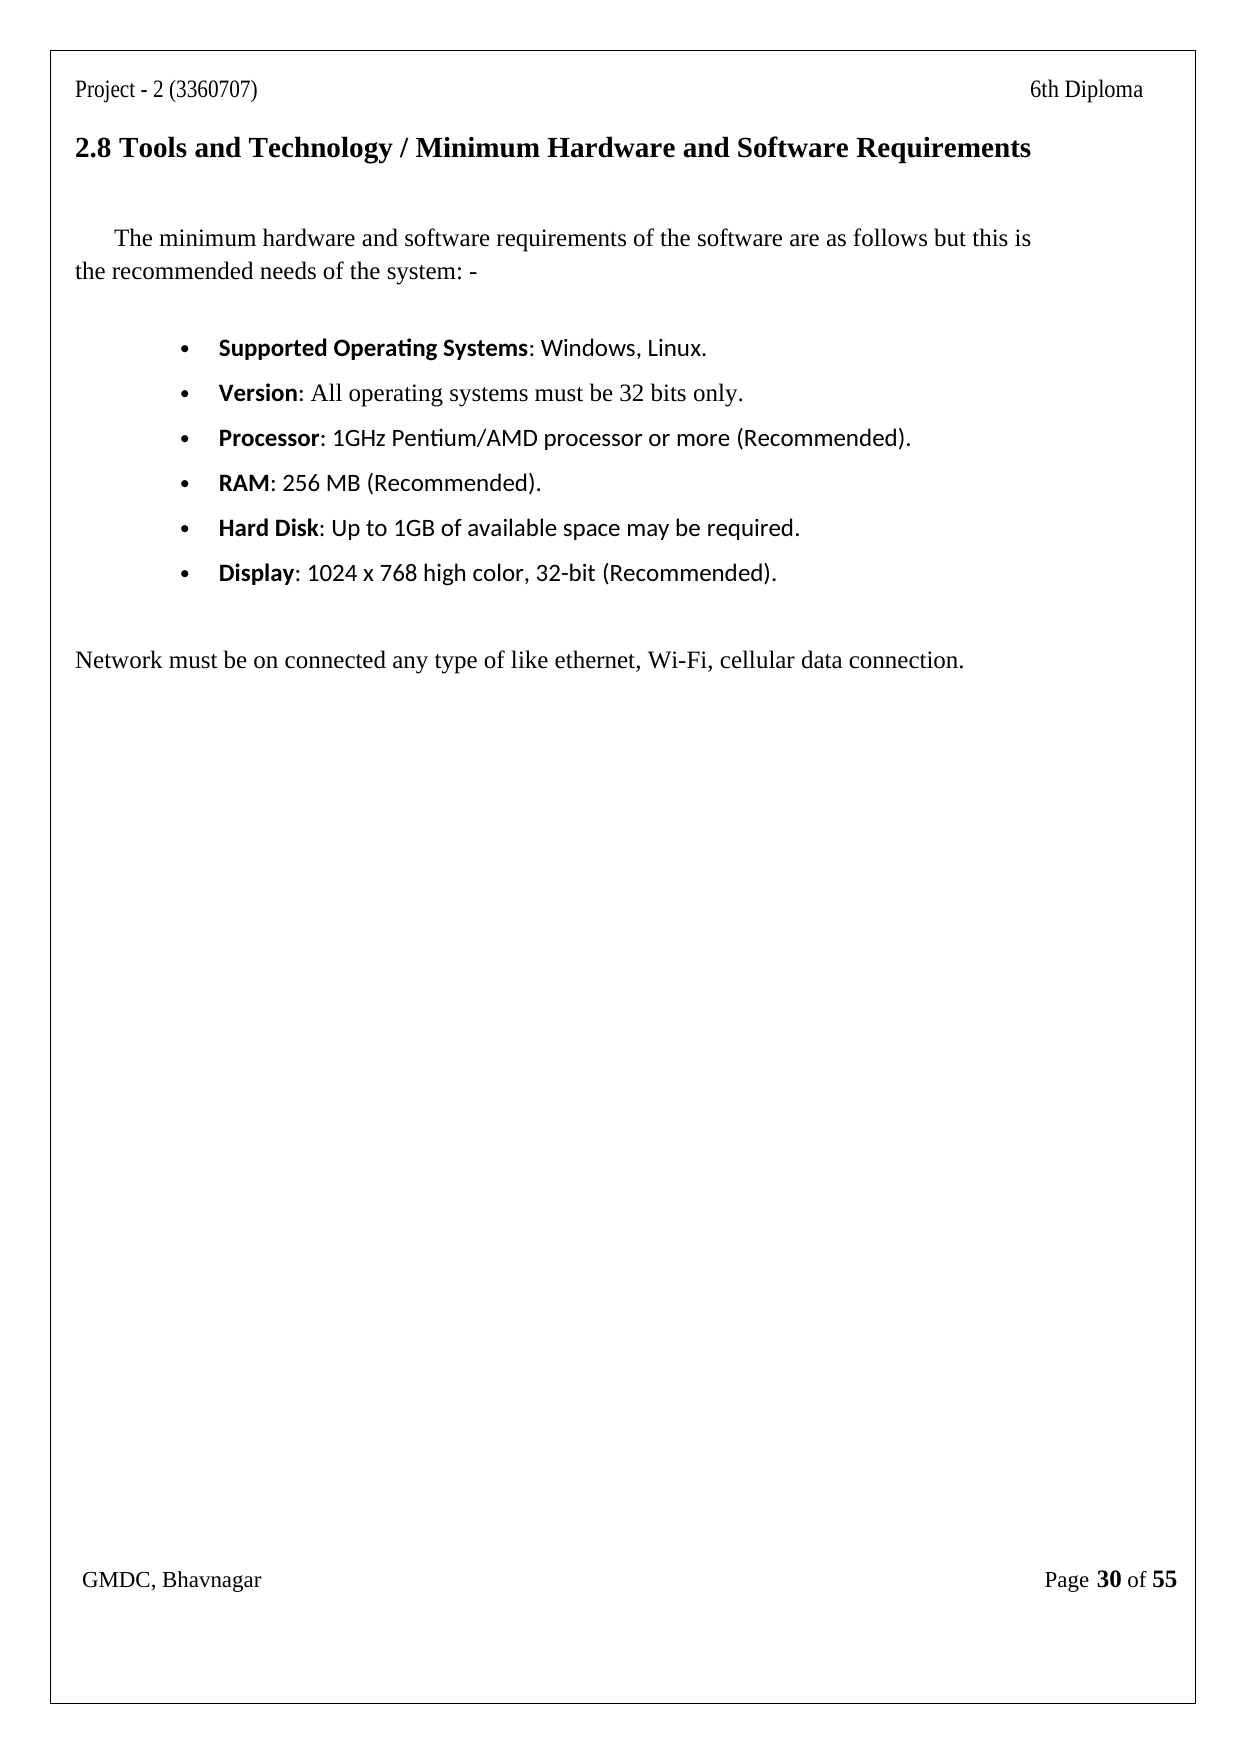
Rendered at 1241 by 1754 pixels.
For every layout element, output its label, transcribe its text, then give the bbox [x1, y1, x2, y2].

list RAM: 256 MB (Recommended). [181, 467, 1195, 497]
list Version: All operating systems must be 32 bits only. [181, 377, 1195, 408]
subtitle Tools and Technology / Minimum Hardware and Software Requirements [75, 130, 1195, 164]
text The minimum hardware and software requirements of the software are as follows but this is the recommended needs of the system: - [75, 223, 1033, 284]
list Hard Disk: Up to 1GB of available space may be required. [181, 512, 1195, 542]
list Display: 1024 x 768 high color, 32-bit (Recommended). [181, 557, 1195, 587]
text Network must be on connected any type of like ethernet, Wi-Fi, cellular data connection. [75, 645, 1195, 674]
list Supported Operating Systems: Windows, Linux. [181, 332, 1195, 363]
list Processor: 1GHz Pentium/AMD processor or more (Recommended). [181, 422, 1195, 452]
